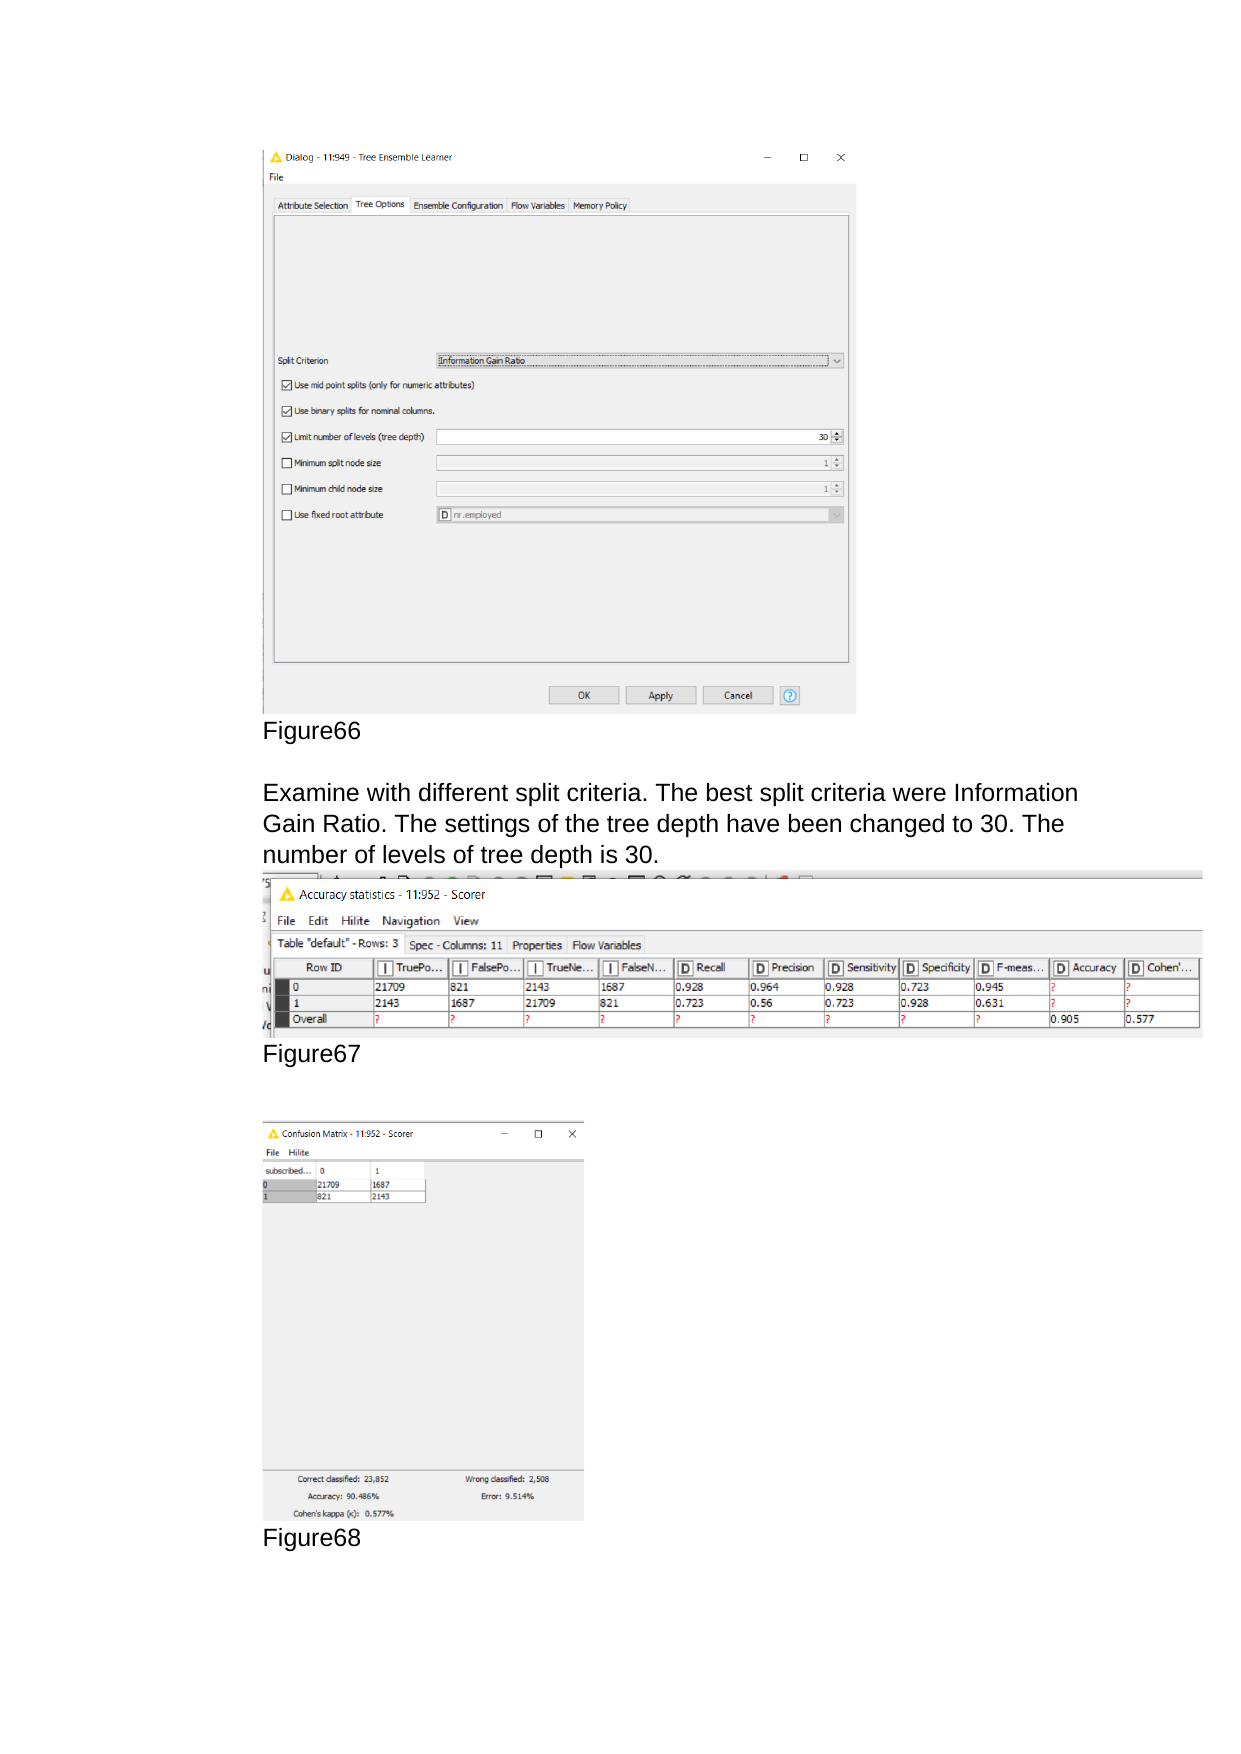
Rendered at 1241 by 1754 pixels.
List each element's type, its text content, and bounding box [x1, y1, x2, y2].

list Figure67 [262, 1039, 1090, 1068]
list Figure68 [262, 1523, 1090, 1552]
list Examine with different split criteria. The best split criteria were Information Gain Ratio. The settings of the tree depth have been changed to 30. The number of levels of tree depth is 30. [262, 778, 1090, 868]
picture [262, 150, 857, 714]
picture [262, 1120, 585, 1521]
list Figure66 [262, 716, 1090, 744]
picture [262, 870, 1203, 1038]
